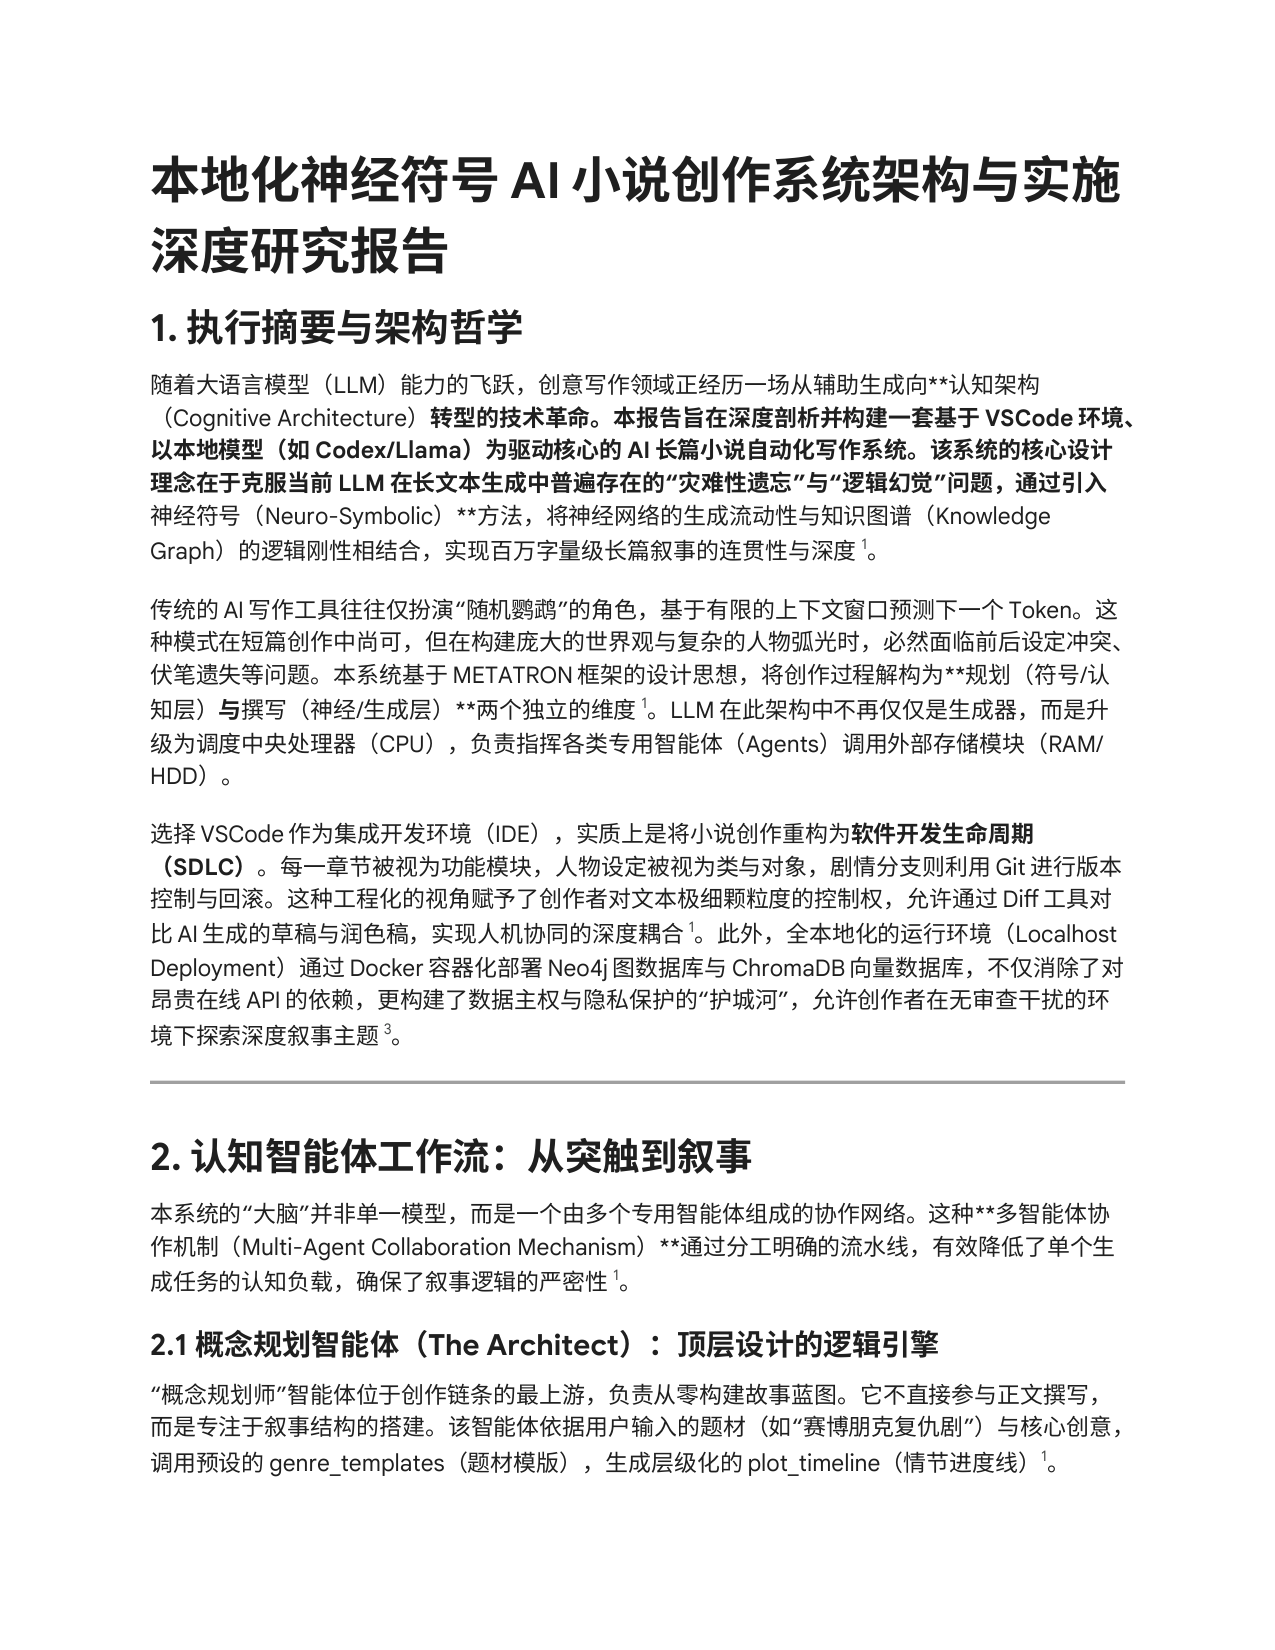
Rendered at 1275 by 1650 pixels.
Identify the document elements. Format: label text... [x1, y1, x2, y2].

subtitle 本地化神经符号AI小说创作系统架构与实施深度研究报告 [150, 150, 1125, 284]
text 随着大语言模型（LLM）能力的飞跃，创意写作领域正经历一场从辅助生成向**认知架构（Cognitive Architecture）转型的技术革命。本报告旨在深度剖析并构建一套基于VSCode环境、以本地模型（如Codex/Llama）为驱动核心的AI长篇小说自动化写作系统。该系统的核心设计理念在于克服当前LLM在长文本生成中普遍存在的“灾难性遗忘”与“逻辑幻觉”问题，通过引入神经符号（Neuro-Symbolic）**方法，将神经网络的生成流动性与知识图谱（Knowledge Graph）的逻辑刚性相结合，实现百万字量级长篇叙事的连贯性与深度1。 [150, 371, 1125, 567]
subtitle 1. 执行摘要与架构哲学 [150, 305, 1125, 352]
text 本系统的“大脑”并非单一模型，而是一个由多个专用智能体组成的协作网络。这种**多智能体协作机制（Multi-Agent Collaboration Mechanism）**通过分工明确的流水线，有效降低了单个生成任务的认知负载，确保了叙事逻辑的严密性1。 [150, 1200, 1125, 1297]
subtitle 2.1 概念规划智能体（The Architect）：顶层设计的逻辑引擎 [150, 1327, 1125, 1363]
text “概念规划师”智能体位于创作链条的最上游，负责从零构建故事蓝图。它不直接参与正文撰写，而是专注于叙事结构的搭建。该智能体依据用户输入的题材（如“赛博朋克复仇剧”）与核心创意，调用预设的genre_templates（题材模版），生成层级化的plot_timeline（情节进度线）1。 [150, 1381, 1125, 1478]
text 传统的AI写作工具往往仅扮演“随机鹦鹉”的角色，基于有限的上下文窗口预测下一个Token。这种模式在短篇创作中尚可，但在构建庞大的世界观与复杂的人物弧光时，必然面临前后设定冲突、伏笔遗失等问题。本系统基于METATRON框架的设计思想，将创作过程解构为**规划（符号/认知层）与撰写（神经/生成层）**两个独立的维度1。LLM在此架构中不再仅仅是生成器，而是升级为调度中央处理器（CPU），负责指挥各类专用智能体（Agents）调用外部存储模块（RAM/HDD）。 [150, 596, 1125, 791]
subtitle 2. 认知智能体工作流：从突触到叙事 [150, 1084, 1125, 1181]
text 选择VSCode作为集成开发环境（IDE），实质上是将小说创作重构为软件开发生命周期（SDLC）。每一章节被视为功能模块，人物设定被视为类与对象，剧情分支则利用Git进行版本控制与回滚。这种工程化的视角赋予了创作者对文本极细颗粒度的控制权，允许通过Diff工具对比AI生成的草稿与润色稿，实现人机协同的深度耦合1。此外，全本地化的运行环境（Localhost Deployment）通过Docker容器化部署Neo4j图数据库与ChromaDB向量数据库，不仅消除了对昂贵在线API的依赖，更构建了数据主权与隐私保护的“护城河”，允许创作者在无审查干扰的环境下探索深度叙事主题3。 [150, 820, 1125, 1051]
